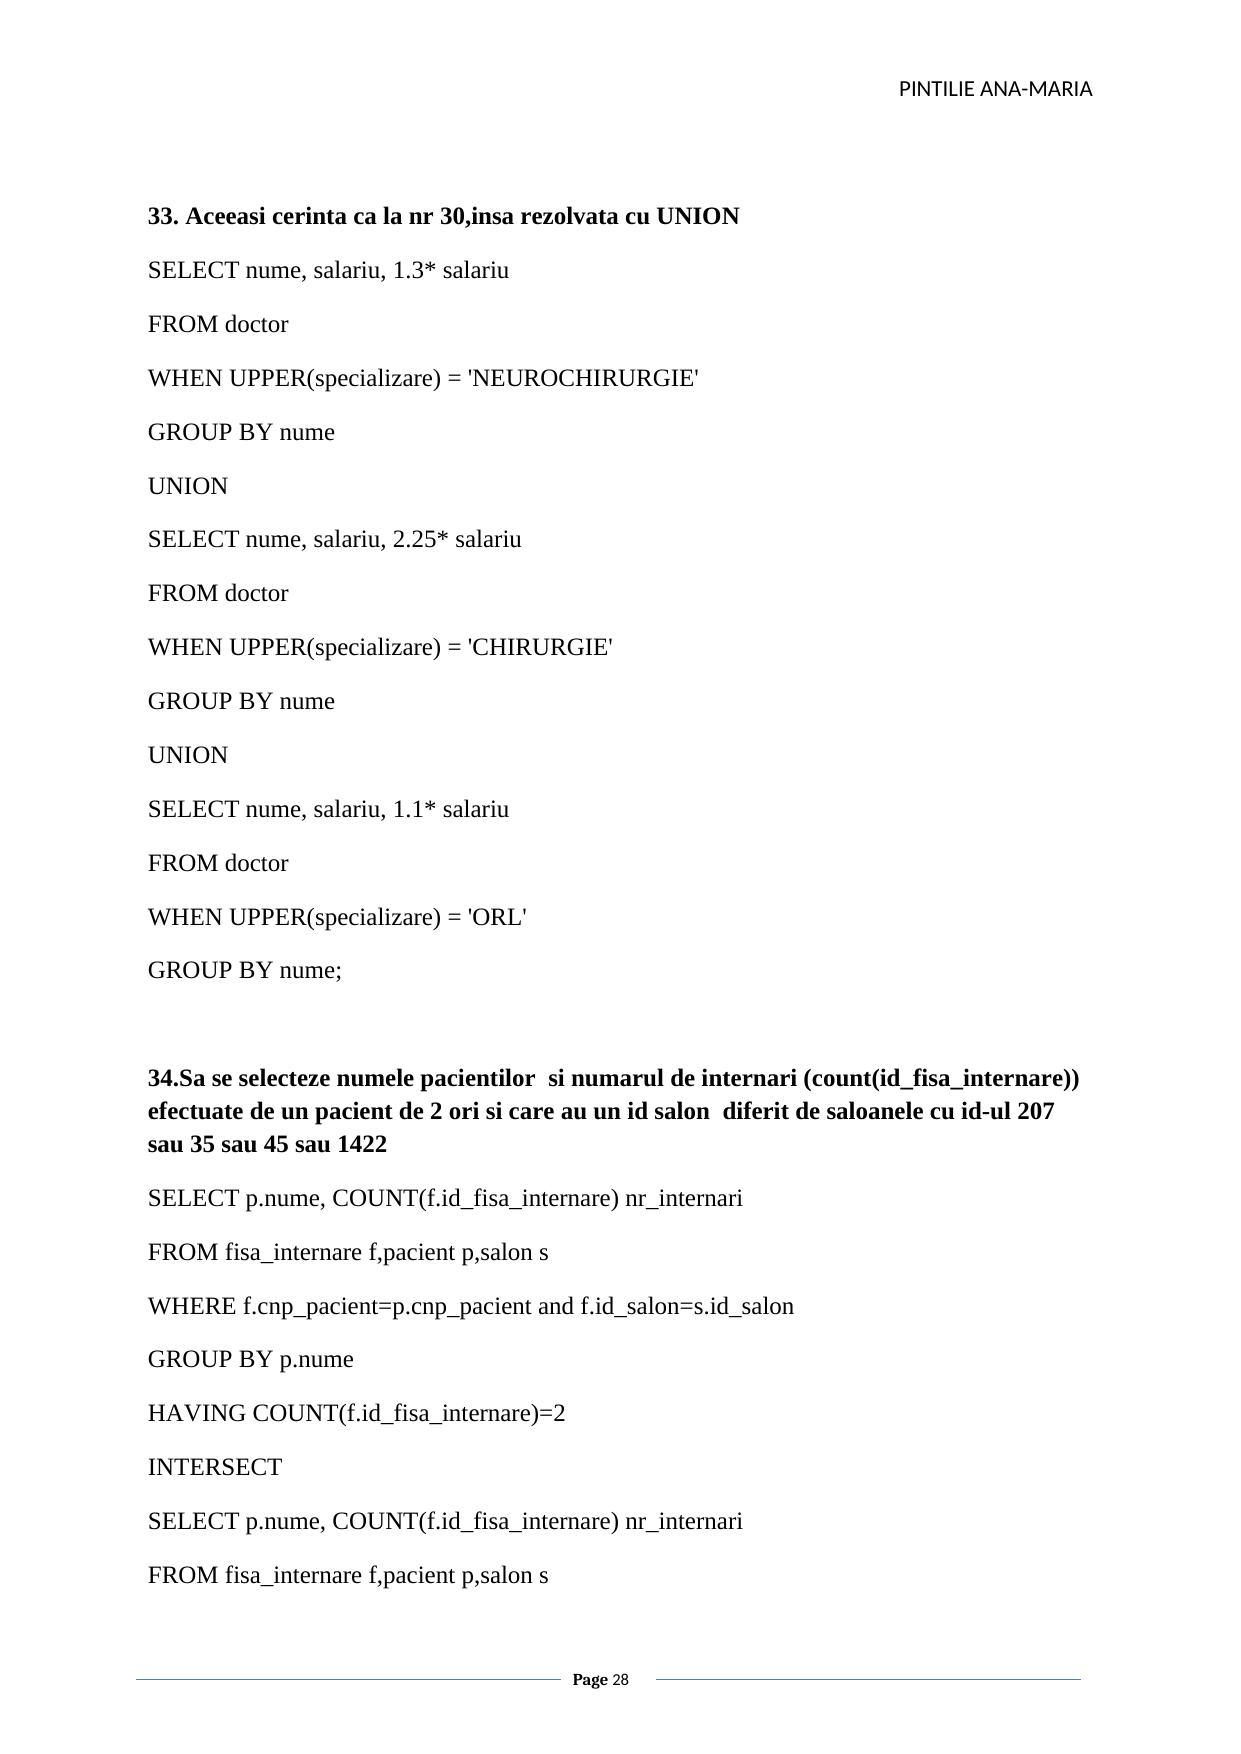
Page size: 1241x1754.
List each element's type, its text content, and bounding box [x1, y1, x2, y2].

text SELECT p.nume, COUNT(f.id_fisa_internare) nr_internari [148, 1506, 1093, 1535]
text FROM doctor [148, 848, 1093, 876]
text GROUP BY nume; [148, 955, 1093, 984]
text INTERSECT [148, 1452, 1093, 1481]
text 34.Sa se selecteze numele pacientilor si numarul de internari (count(id_fisa_internare)) efectuate de un pacient de 2 ori si care au un id salon diferit de saloanele cu id-ul 207 sau 35 sau 45 sau 1422 [148, 1063, 1093, 1158]
text SELECT nume, salariu, 1.1* salariu [148, 794, 1093, 823]
text HAVING COUNT(f.id_fisa_internare)=2 [148, 1398, 1093, 1427]
text FROM fisa_internare f,pacient p,salon s [148, 1560, 1093, 1589]
text FROM doctor [148, 309, 1093, 338]
text WHEN UPPER(specializare) = 'NEUROCHIRURGIE' [148, 363, 1093, 392]
text FROM fisa_internare f,pacient p,salon s [148, 1237, 1093, 1266]
text WHERE f.cnp_pacient=p.cnp_pacient and f.id_salon=s.id_salon [148, 1291, 1093, 1319]
text SELECT p.nume, COUNT(f.id_fisa_internare) nr_internari [148, 1183, 1093, 1212]
text SELECT nume, salariu, 1.3* salariu [148, 255, 1093, 284]
text GROUP BY nume [148, 686, 1093, 715]
text GROUP BY p.nume [148, 1344, 1093, 1373]
text UNION [148, 471, 1093, 499]
text GROUP BY nume [148, 417, 1093, 446]
text SELECT nume, salariu, 2.25* salariu [148, 524, 1093, 553]
text FROM doctor [148, 578, 1093, 607]
text WHEN UPPER(specializare) = 'CHIRURGIE' [148, 632, 1093, 661]
text WHEN UPPER(specializare) = 'ORL' [148, 902, 1093, 930]
text 33. Aceeasi cerinta ca la nr 30,insa rezolvata cu UNION [148, 201, 1093, 230]
text UNION [148, 740, 1093, 769]
